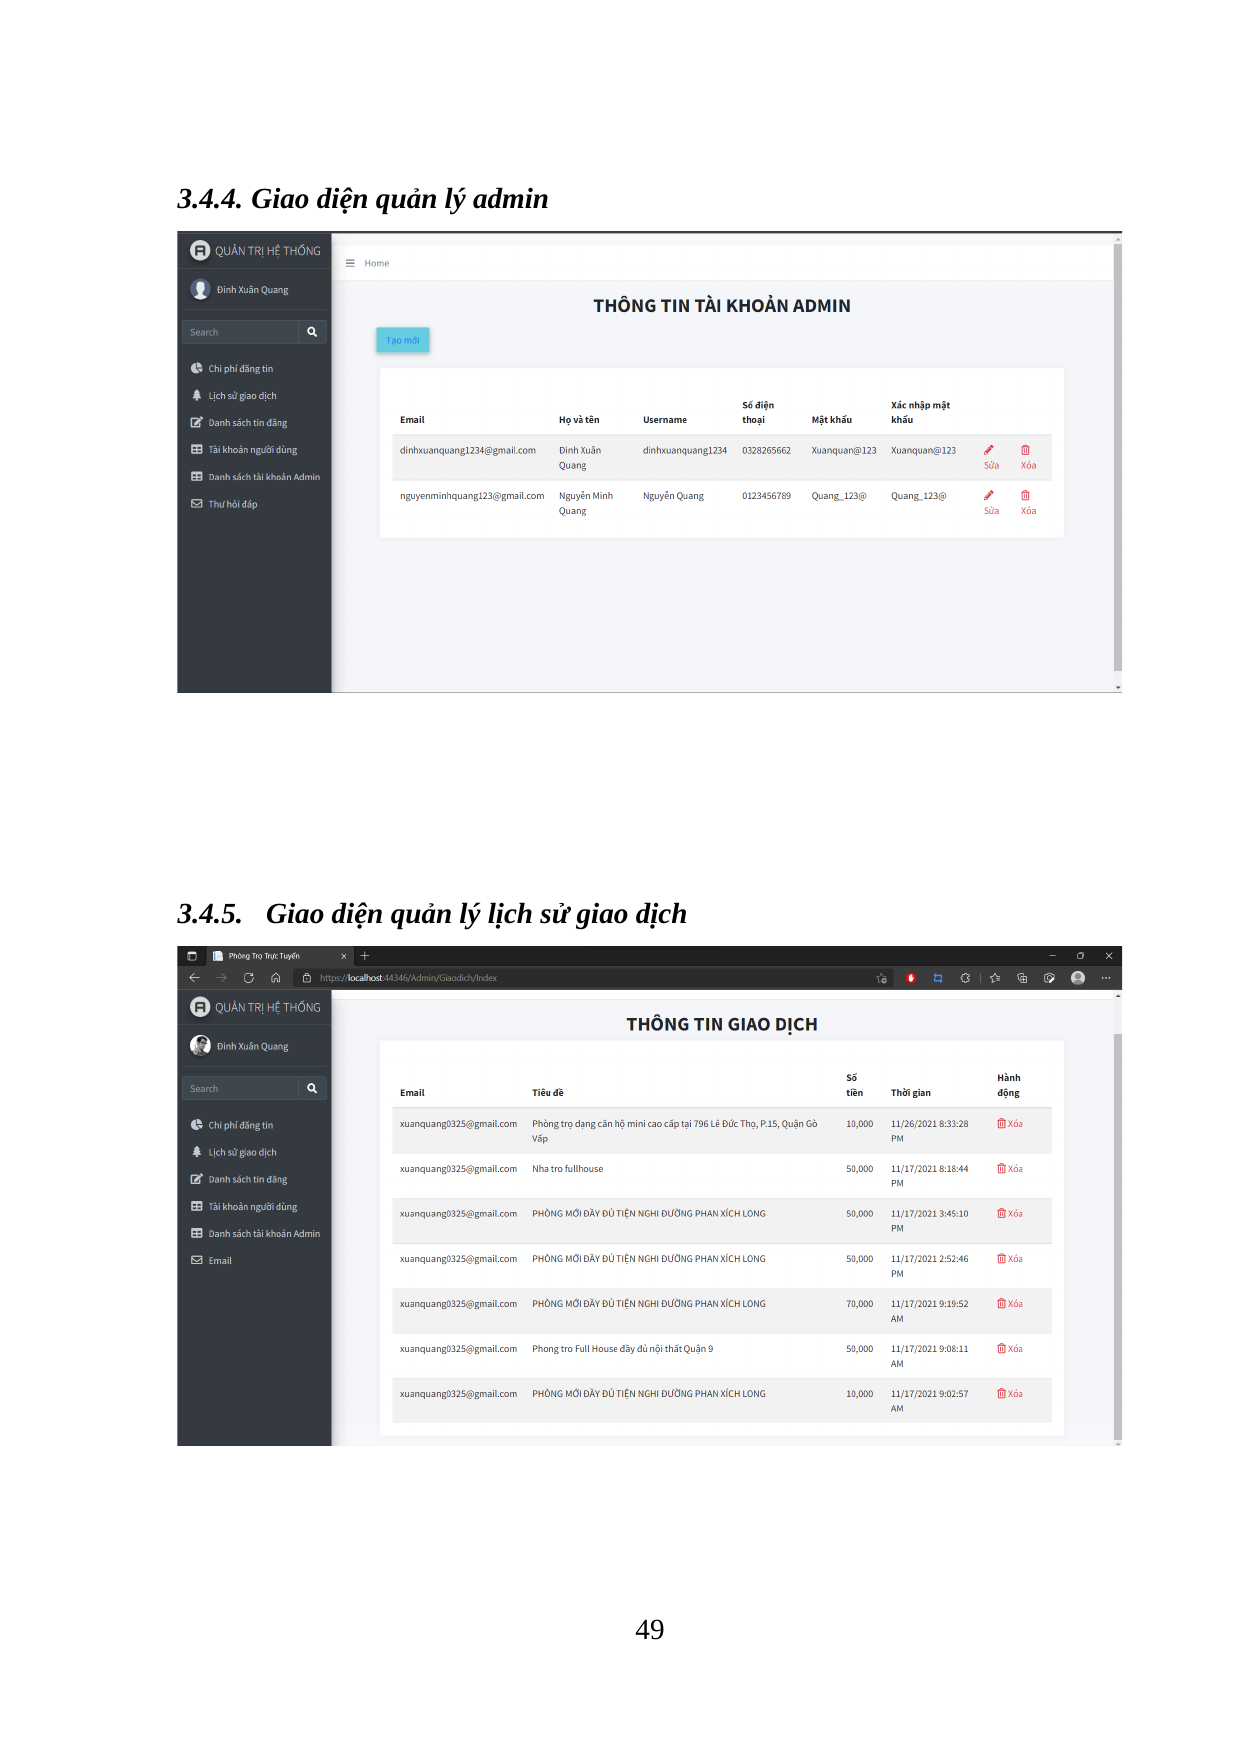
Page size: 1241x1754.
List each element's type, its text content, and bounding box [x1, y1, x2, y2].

picture [177, 946, 1123, 1446]
list Giao diện quản lý admin [177, 181, 1122, 215]
list Giao diện quản lý lịch sử giao dịch [177, 896, 1122, 930]
picture [177, 231, 1123, 693]
